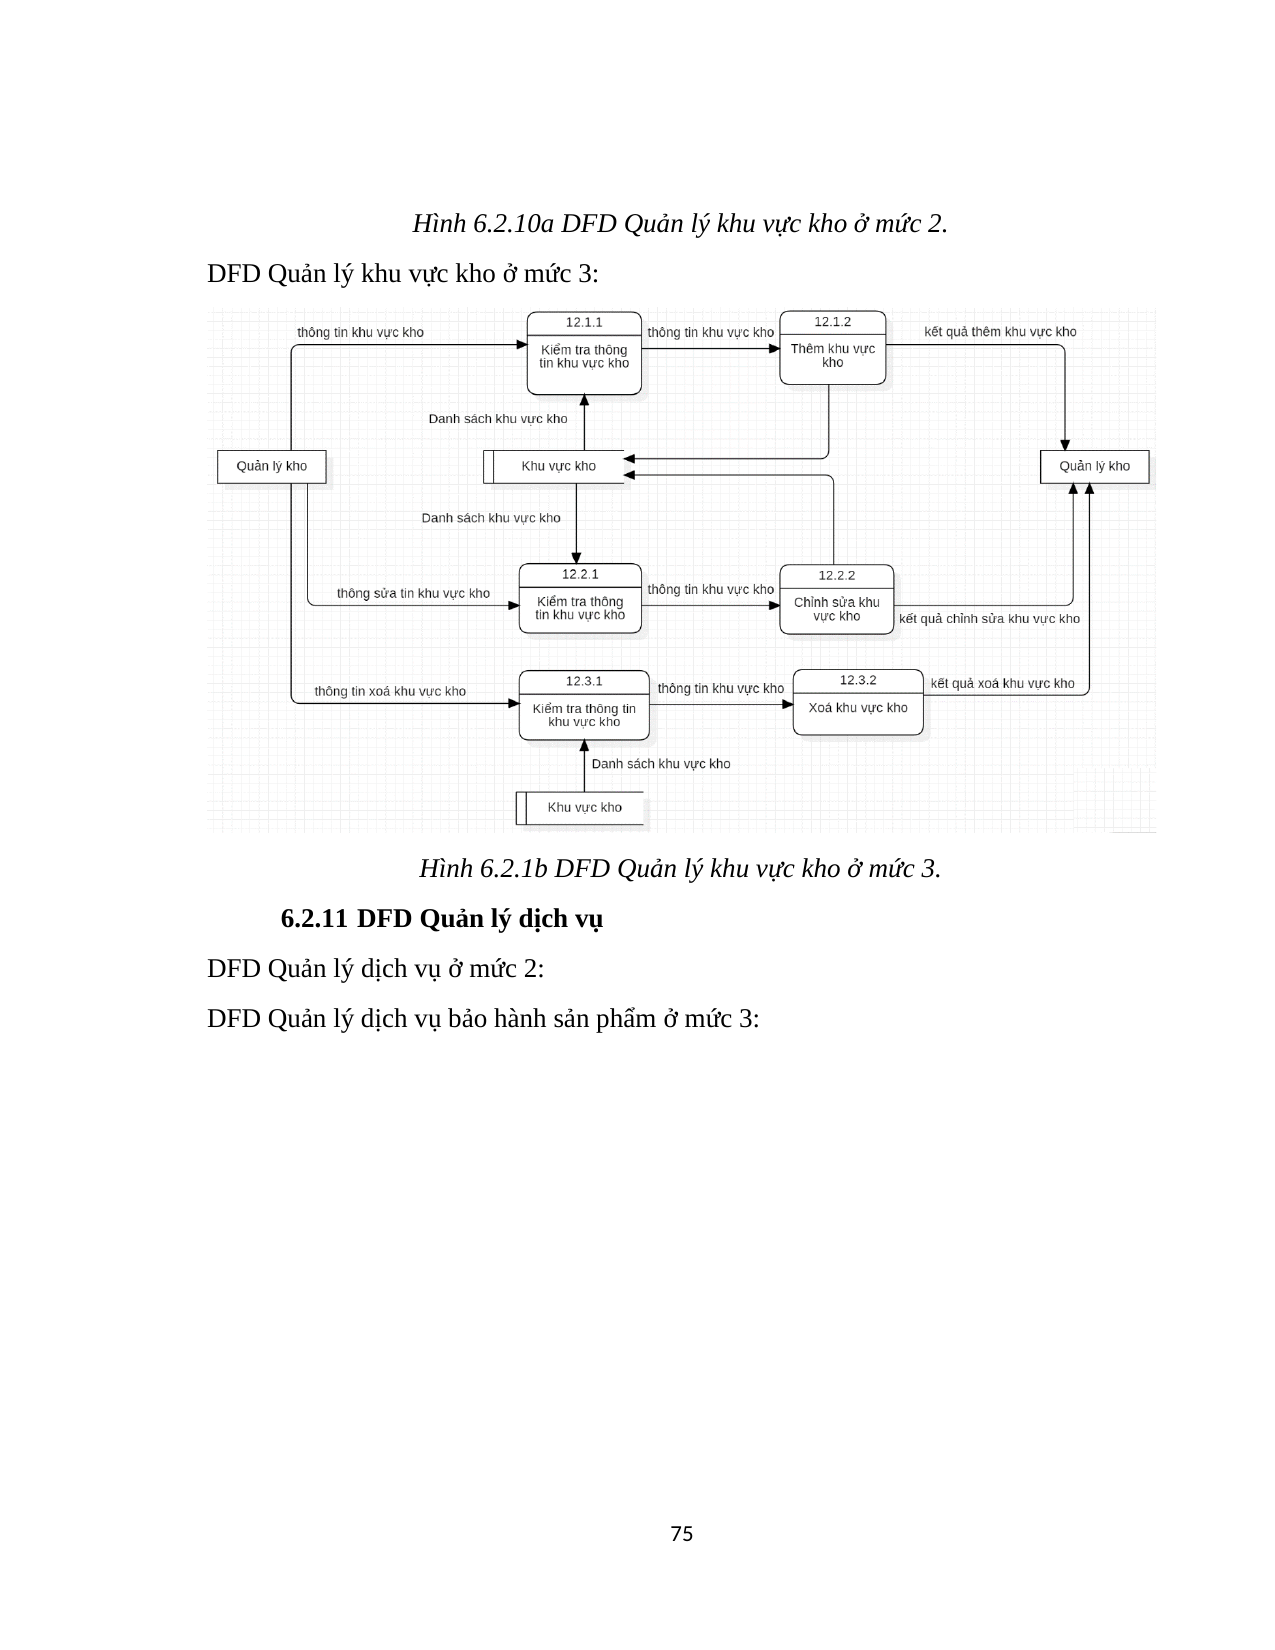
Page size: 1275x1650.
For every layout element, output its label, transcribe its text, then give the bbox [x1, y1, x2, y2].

list DFD Quản lý dịch vụ [281, 902, 1157, 933]
text DFD Quản lý khu vực kho ở mức 3: [207, 257, 1157, 288]
text Hình 6.2.10a DFD Quản lý khu vực kho ở mức 2. [207, 207, 1157, 238]
picture [207, 307, 1157, 833]
text DFD Quản lý dịch vụ ở mức 2: [207, 952, 1157, 983]
text Hình 6.2.1b DFD Quản lý khu vực kho ở mức 3. [207, 852, 1157, 883]
text DFD Quản lý dịch vụ bảo hành sản phẩm ở mức 3: [207, 1002, 1157, 1034]
